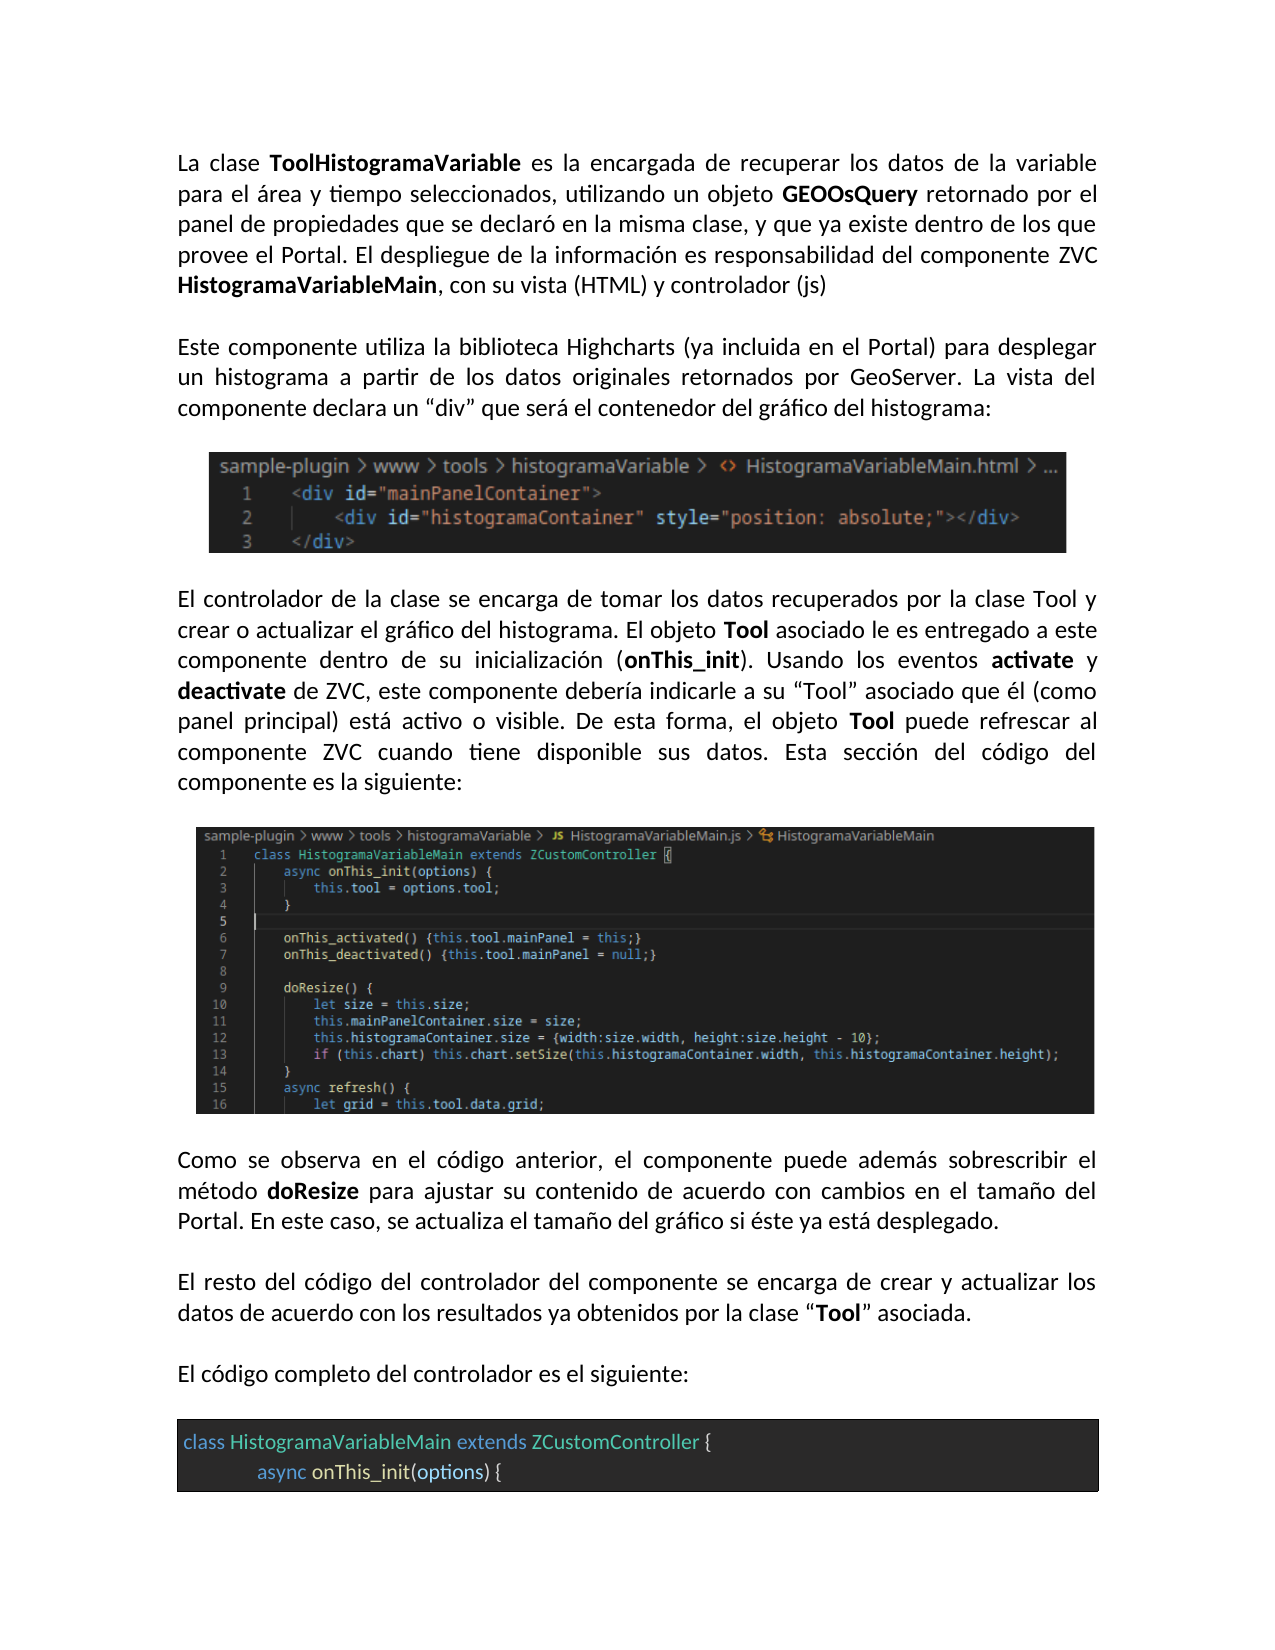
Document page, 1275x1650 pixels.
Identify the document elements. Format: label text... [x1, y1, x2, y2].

text El controlador de la clase se encarga de tomar los datos recuperados por la clase Tool y crear o actualizar el gráfico del histograma. El objeto Tool asociado le es entregado a este componente dentro de su inicialización (onThis_init). Usando los eventos activate y deactivate de ZVC, este componente debería indicarle a su “Tool” asociado que él (como panel principal) está activo o visible. De esta forma, el objeto Tool puede refrescar al componente ZVC cuando tiene disponible sus datos. Esta sección del código del componente es la siguiente: [177, 583, 1098, 797]
text Este componente utiliza la biblioteca Highcharts (ya incluida en el Portal) para desplegar un histograma a partir de los datos originales retornados por GeoServer. La vista del componente declara un “div” que será el contenedor del gráfico del histograma: [177, 331, 1098, 422]
text El resto del código del controlador del componente se encarga de crear y actualizar los datos de acuerdo con los resultados ya obtenidos por la clase “Tool” asociada. [177, 1267, 1098, 1328]
text El código completo del controlador es el siguiente: [177, 1358, 1098, 1389]
text La clase ToolHistogramaVariable es la encargada de recuperar los datos de la variable para el área y tiempo seleccionados, utilizando un objeto GEOOsQuery retornado por el panel de propiedades que se declaró en la misma clase, y que ya existe dentro de los que provee el Portal. El despliegue de la información es responsabilidad del componente ZVC HistogramaVariableMain, con su vista (HTML) y controlador (js) [177, 148, 1098, 300]
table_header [178, 1420, 1098, 1491]
text Como se observa en el código anterior, el componente puede además sobrescribir el método doResize para ajustar su contenido de acuerdo con cambios en el tamaño del Portal. En este caso, se actualiza el tamaño del gráfico si éste ya está desplegado. [177, 1144, 1098, 1236]
